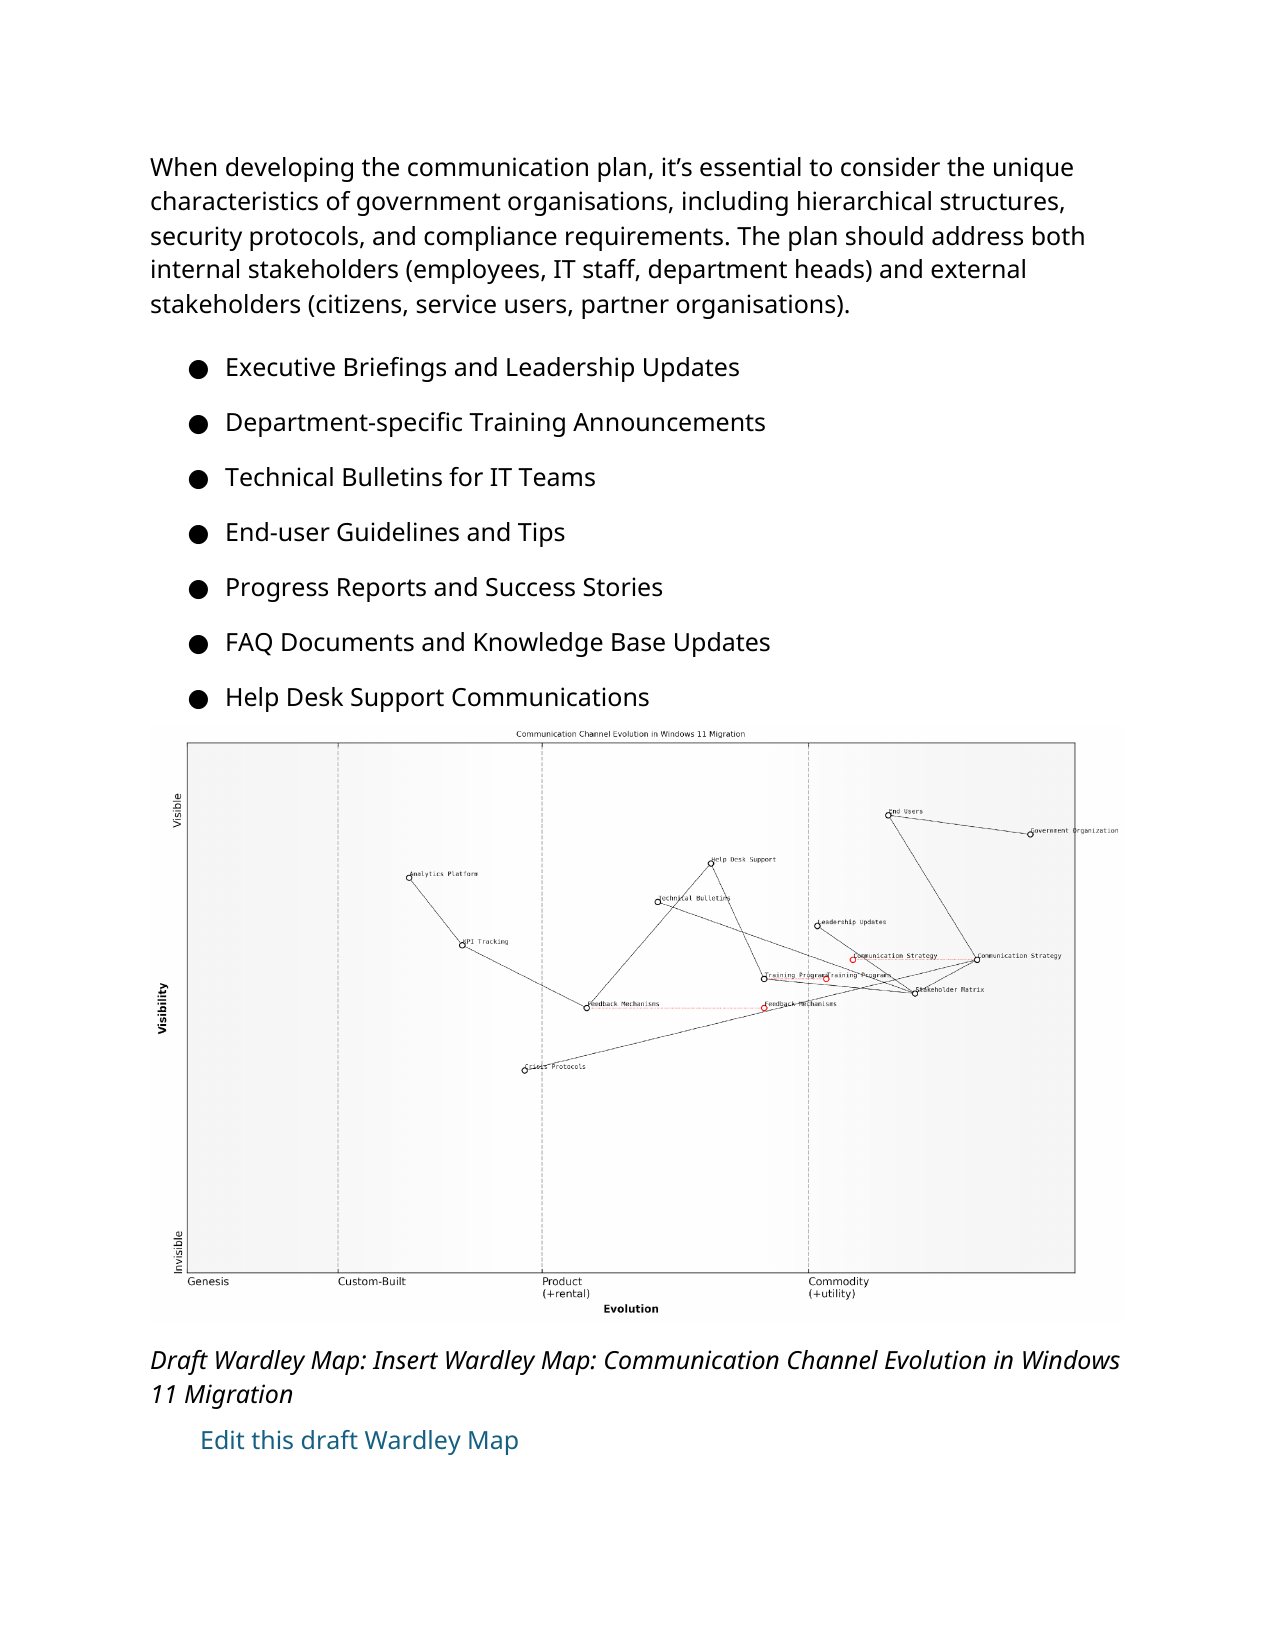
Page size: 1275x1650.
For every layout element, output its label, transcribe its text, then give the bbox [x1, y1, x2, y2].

list Technical Bulletins for IT Teams [187, 449, 1125, 500]
list Progress Reports and Success Stories [187, 559, 1125, 610]
list End-user Guidelines and Tips [187, 504, 1125, 555]
picture [150, 724, 1125, 1322]
text When developing the communication plan, it’s essential to consider the unique characteristics of government organisations, including hierarchical structures, security protocols, and compliance requirements. The plan should address both internal stakeholders (employees, IT staff, department heads) and external stakeholders (citizens, service users, partner organisations). [150, 150, 1125, 320]
list Department-specific Training Announcements [187, 394, 1125, 445]
list FAQ Documents and Knowledge Base Updates [187, 614, 1125, 665]
list Executive Briefings and Leadership Updates [187, 339, 1125, 390]
list Help Desk Support Communications [187, 669, 1125, 720]
text Edit this draft Wardley Map [200, 1423, 1075, 1457]
text Draft Wardley Map: Insert Wardley Map: Communication Channel Evolution in Windows 11 Migration [150, 1342, 1125, 1411]
